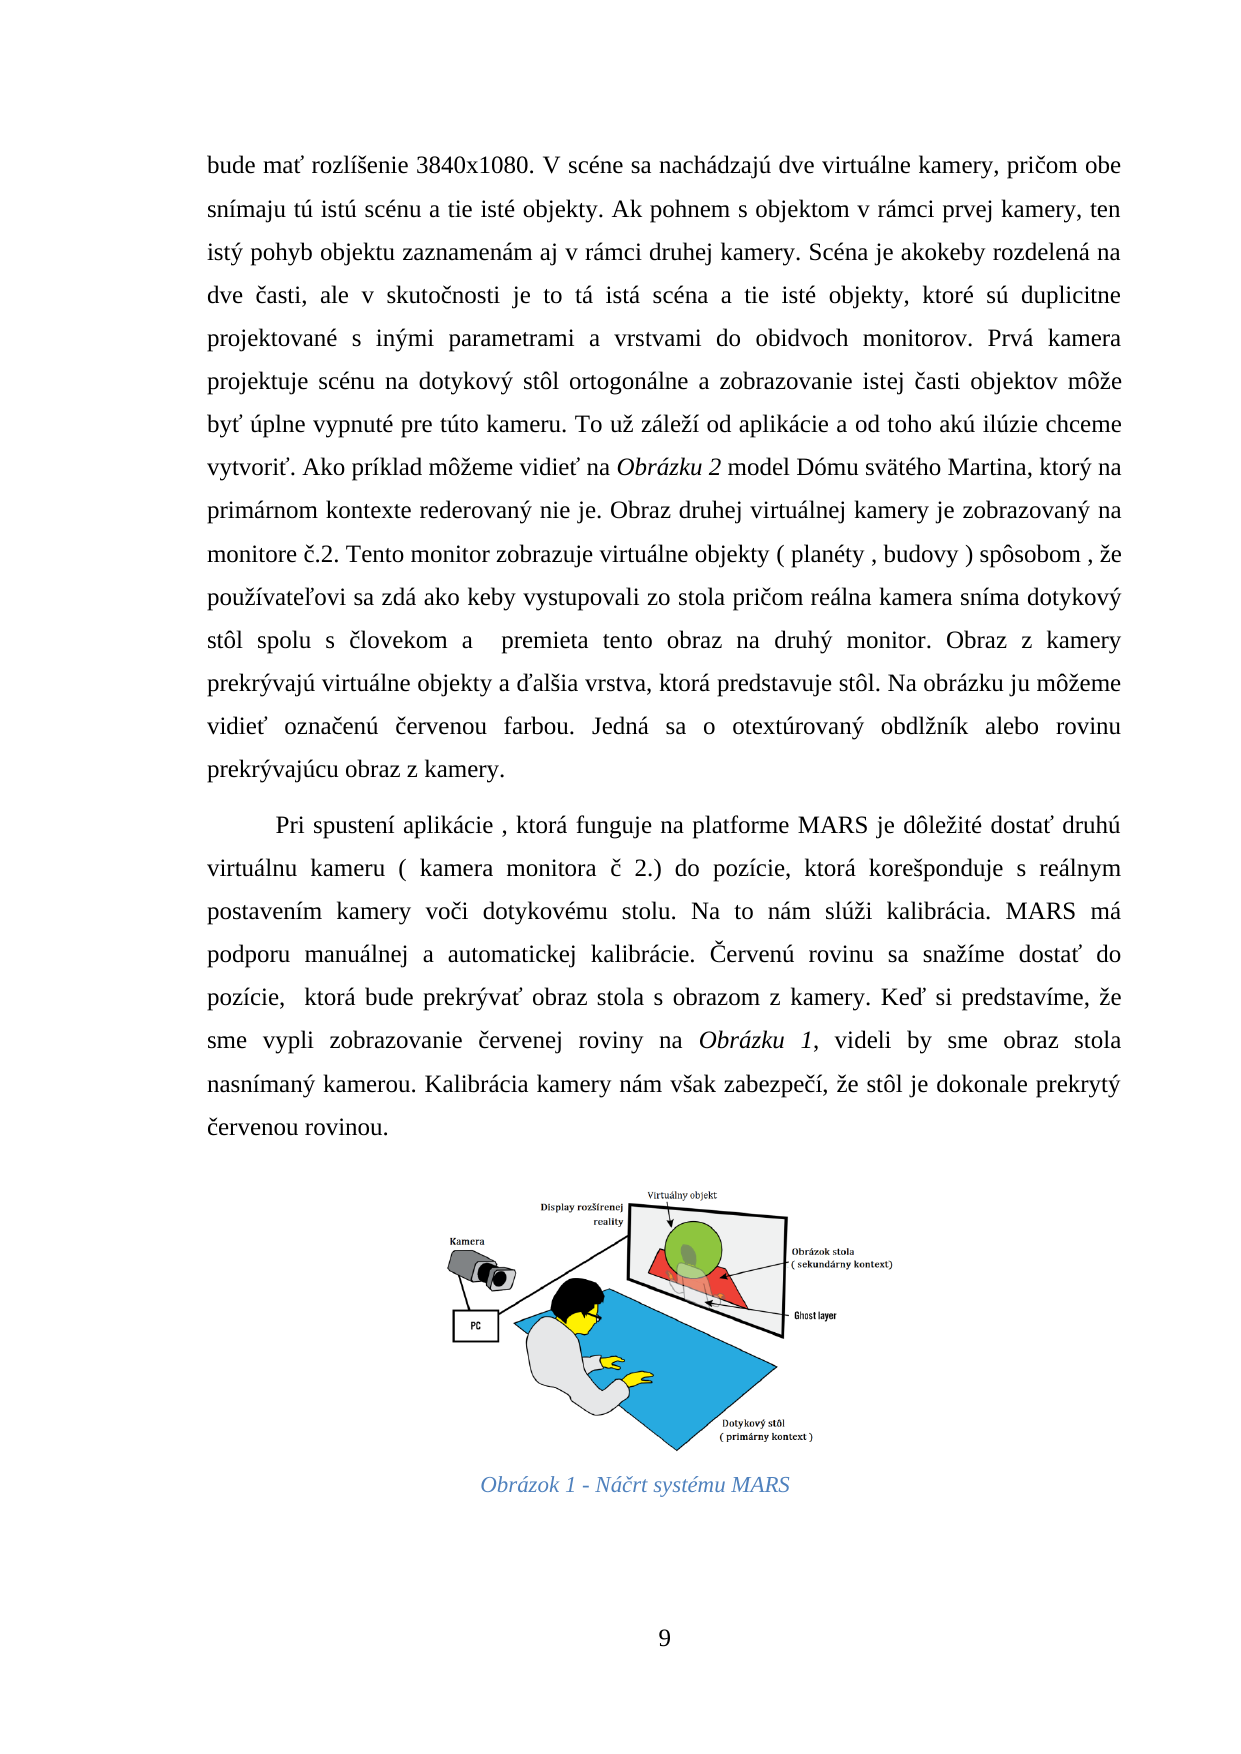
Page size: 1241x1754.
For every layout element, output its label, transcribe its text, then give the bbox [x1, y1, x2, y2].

picture [425, 1167, 904, 1471]
text Obrázok 1 - Náčrt systému MARS [207, 1471, 1122, 1497]
text Pri spustení aplikácie , ktorá funguje na platforme MARS je dôležité dostať druhú virtuálnu kameru ( kamera monitora č 2.) do pozície, ktorá korešponduje s reálnym postavením kamery voči dotykovému stolu. Na to nám slúži kalibrácia. MARS má podporu manuálnej a automatickej kalibrácie. Červenú rovinu sa snažíme dostať do pozície, ktorá bude prekrývať obraz stola s obrazom z kamery. Keď si predstavíme, že sme vypli zobrazovanie červenej roviny na Obrázku 1, videli by sme obraz stola nasnímaný kamerou. Kalibrácia kamery nám však zabezpečí, že stôl je dokonale prekrytý červenou rovinou. [207, 810, 1122, 1141]
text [207, 151, 1122, 783]
